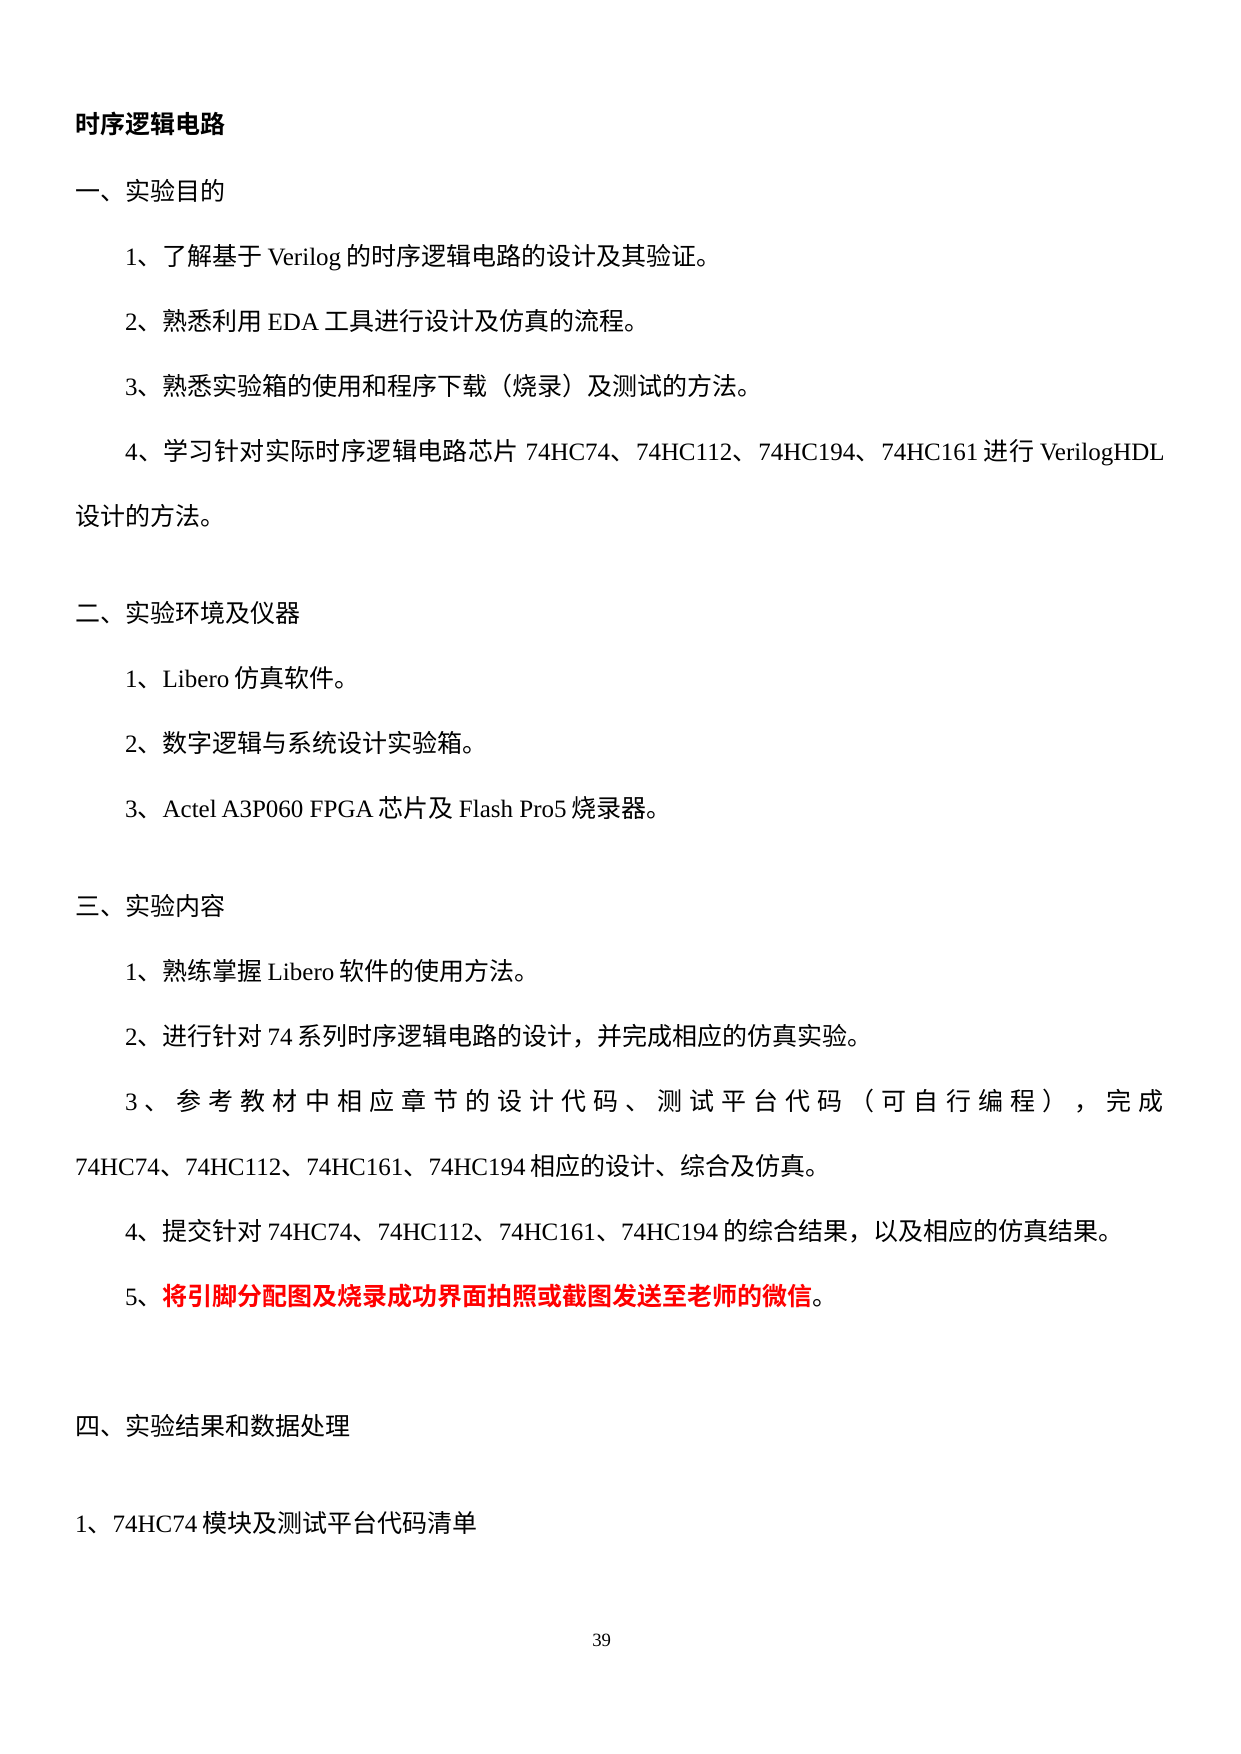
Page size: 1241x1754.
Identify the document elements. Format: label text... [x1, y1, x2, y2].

text 2、进行针对74系列时序逻辑电路的设计，并完成相应的仿真实验。 [75, 1002, 1165, 1067]
text 2、数字逻辑与系统设计实验箱。 [75, 709, 1165, 774]
subtitle 时序逻辑电路 [75, 104, 1165, 141]
text 1、74HC74模块及测试平台代码清单 [75, 1489, 1165, 1554]
text 5、将引脚分配图及烧录成功界面拍照或截图发送至老师的微信。 [75, 1262, 1165, 1327]
text 3、参考教材中相应章节的设计代码、测试平台代码（可自行编程），完成74HC74、74HC112、74HC161、74HC194相应的设计、综合及仿真。 [75, 1067, 1165, 1197]
text 4、学习针对实际时序逻辑电路芯片74HC74、74HC112、74HC194、74HC161进行VerilogHDL设计的方法。 [75, 417, 1165, 547]
text 二、实验环境及仪器 [75, 579, 1165, 644]
text 2、熟悉利用EDA工具进行设计及仿真的流程。 [75, 287, 1165, 352]
text 1、熟练掌握Libero软件的使用方法。 [75, 937, 1165, 1002]
text 3、Actel A3P060 FPGA芯片及Flash Pro5烧录器。 [75, 774, 1165, 839]
text 1、Libero仿真软件。 [75, 644, 1165, 709]
text 3、熟悉实验箱的使用和程序下载（烧录）及测试的方法。 [75, 352, 1165, 417]
text 四、实验结果和数据处理 [75, 1392, 1165, 1457]
text 三、实验内容 [75, 872, 1165, 937]
text 一、实验目的 [75, 157, 1165, 222]
text 4、提交针对74HC74、74HC112、74HC161、74HC194的综合结果，以及相应的仿真结果。 [75, 1197, 1165, 1262]
text 1、了解基于Verilog的时序逻辑电路的设计及其验证。 [75, 222, 1165, 287]
